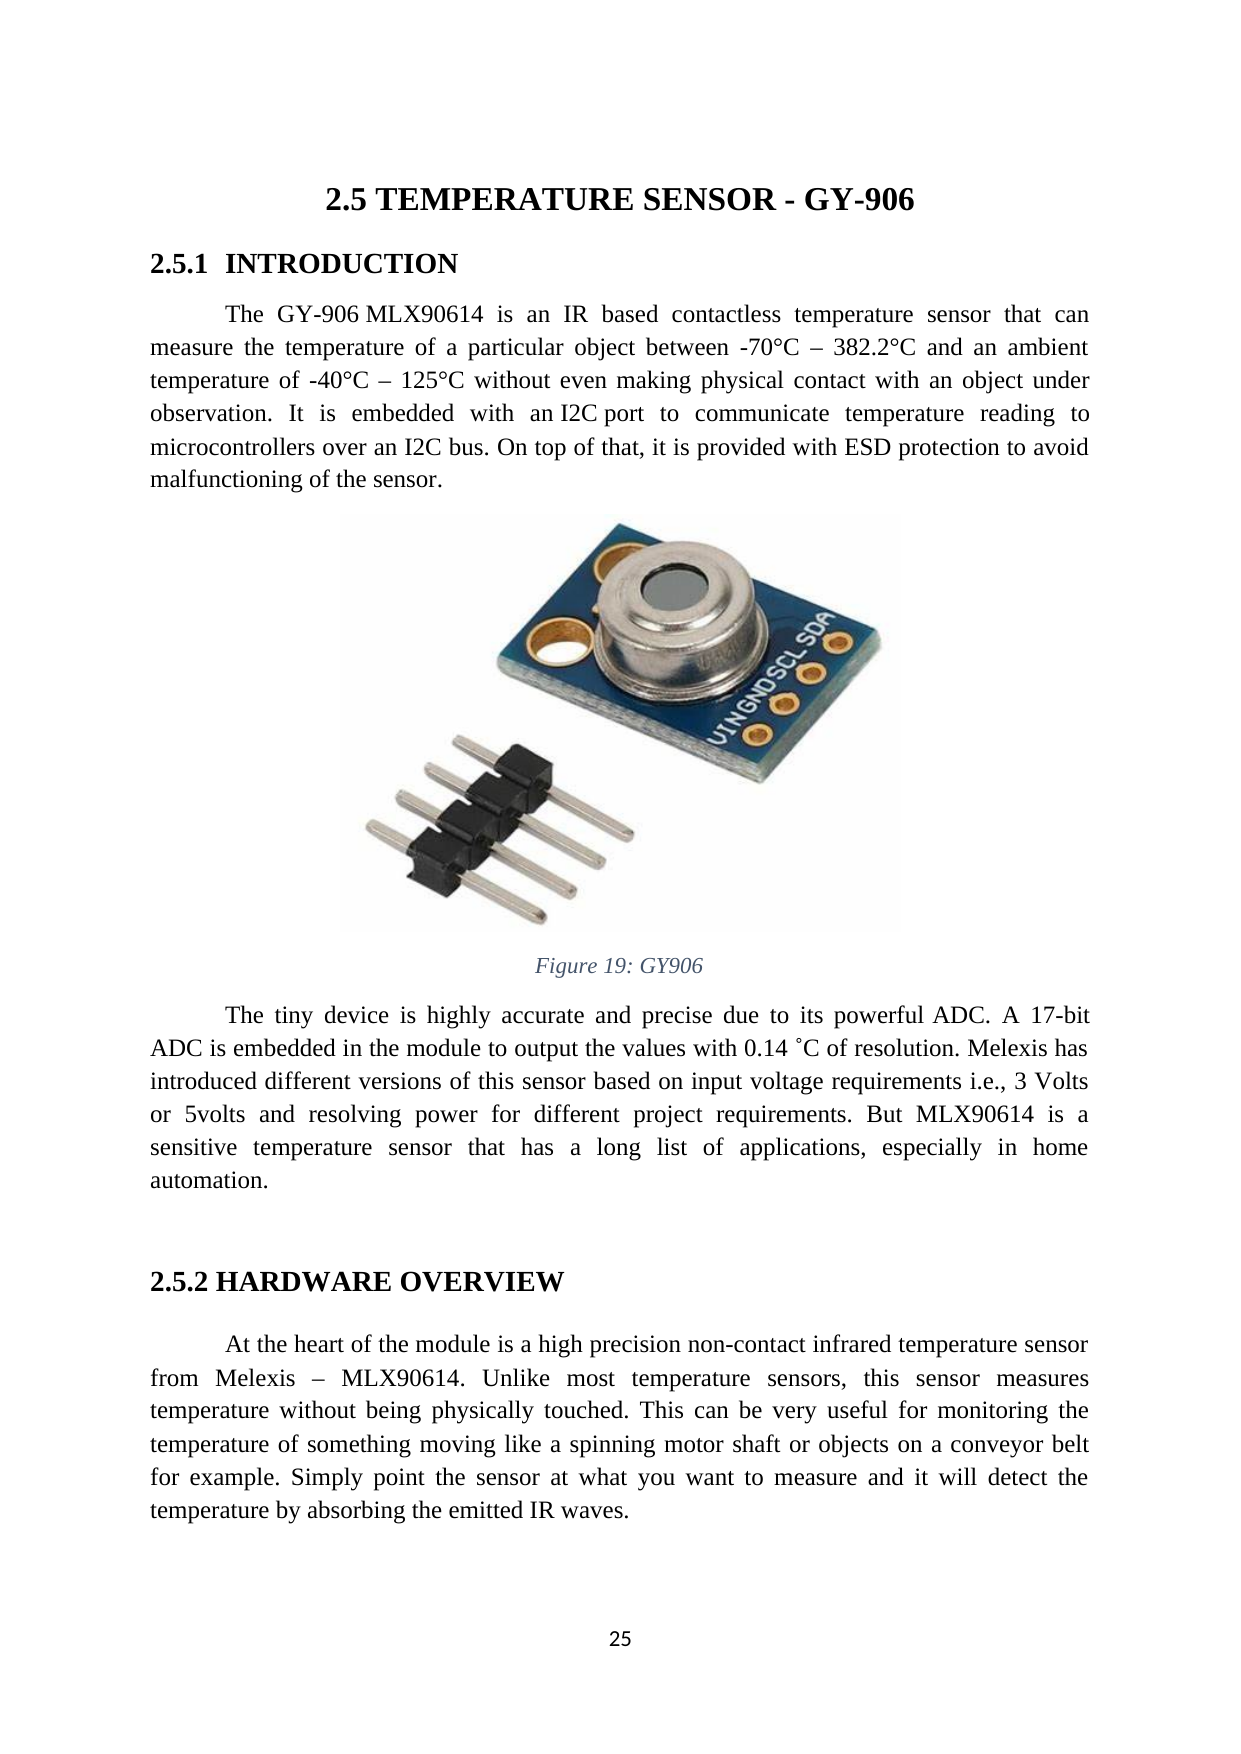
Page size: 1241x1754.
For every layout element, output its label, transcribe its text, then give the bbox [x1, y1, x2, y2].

text Figure 19: GY906 [150, 953, 1090, 979]
picture [339, 514, 901, 932]
text 2.5 TEMPERATURE SENSOR - GY-906 [150, 179, 1090, 217]
list INTRODUCTION [150, 247, 1090, 280]
text 2.5.2 HARDWARE OVERVIEW [150, 1264, 1090, 1298]
text The tiny device is highly accurate and precise due to its powerful ADC. A 17-bit ADC is embedded in the module to output the values with 0.14 ˚C of resolution. Melexis has introduced different versions of this sensor based on input voltage requirements i.e., 3 Volts or 5volts and resolving power for different project requirements. But MLX90614 is a sensitive temperature sensor that has a long list of applications, especially in home automation. [150, 1000, 1090, 1194]
text The GY-906 MLX90614 is an IR based contactless temperature sensor that can measure the temperature of a particular object between -70°C – 382.2°C and an ambient temperature of -40°C – 125°C without even making physical contact with an object under observation. It is embedded with an I2C port to communicate temperature reading to microcontrollers over an I2C bus. On top of that, it is provided with ESD protection to avoid malfunctioning of the sensor. [150, 299, 1090, 493]
text At the heart of the module is a high precision non-contact infrared temperature sensor from Melexis – MLX90614. Unlike most temperature sensors, this sensor measures temperature without being physically touched. This can be very useful for monitoring the temperature of something moving like a spinning motor shaft or objects on a conveyor belt for example. Simply point the sensor at what you want to measure and it will detect the temperature by absorbing the emitted IR waves. [150, 1329, 1090, 1523]
